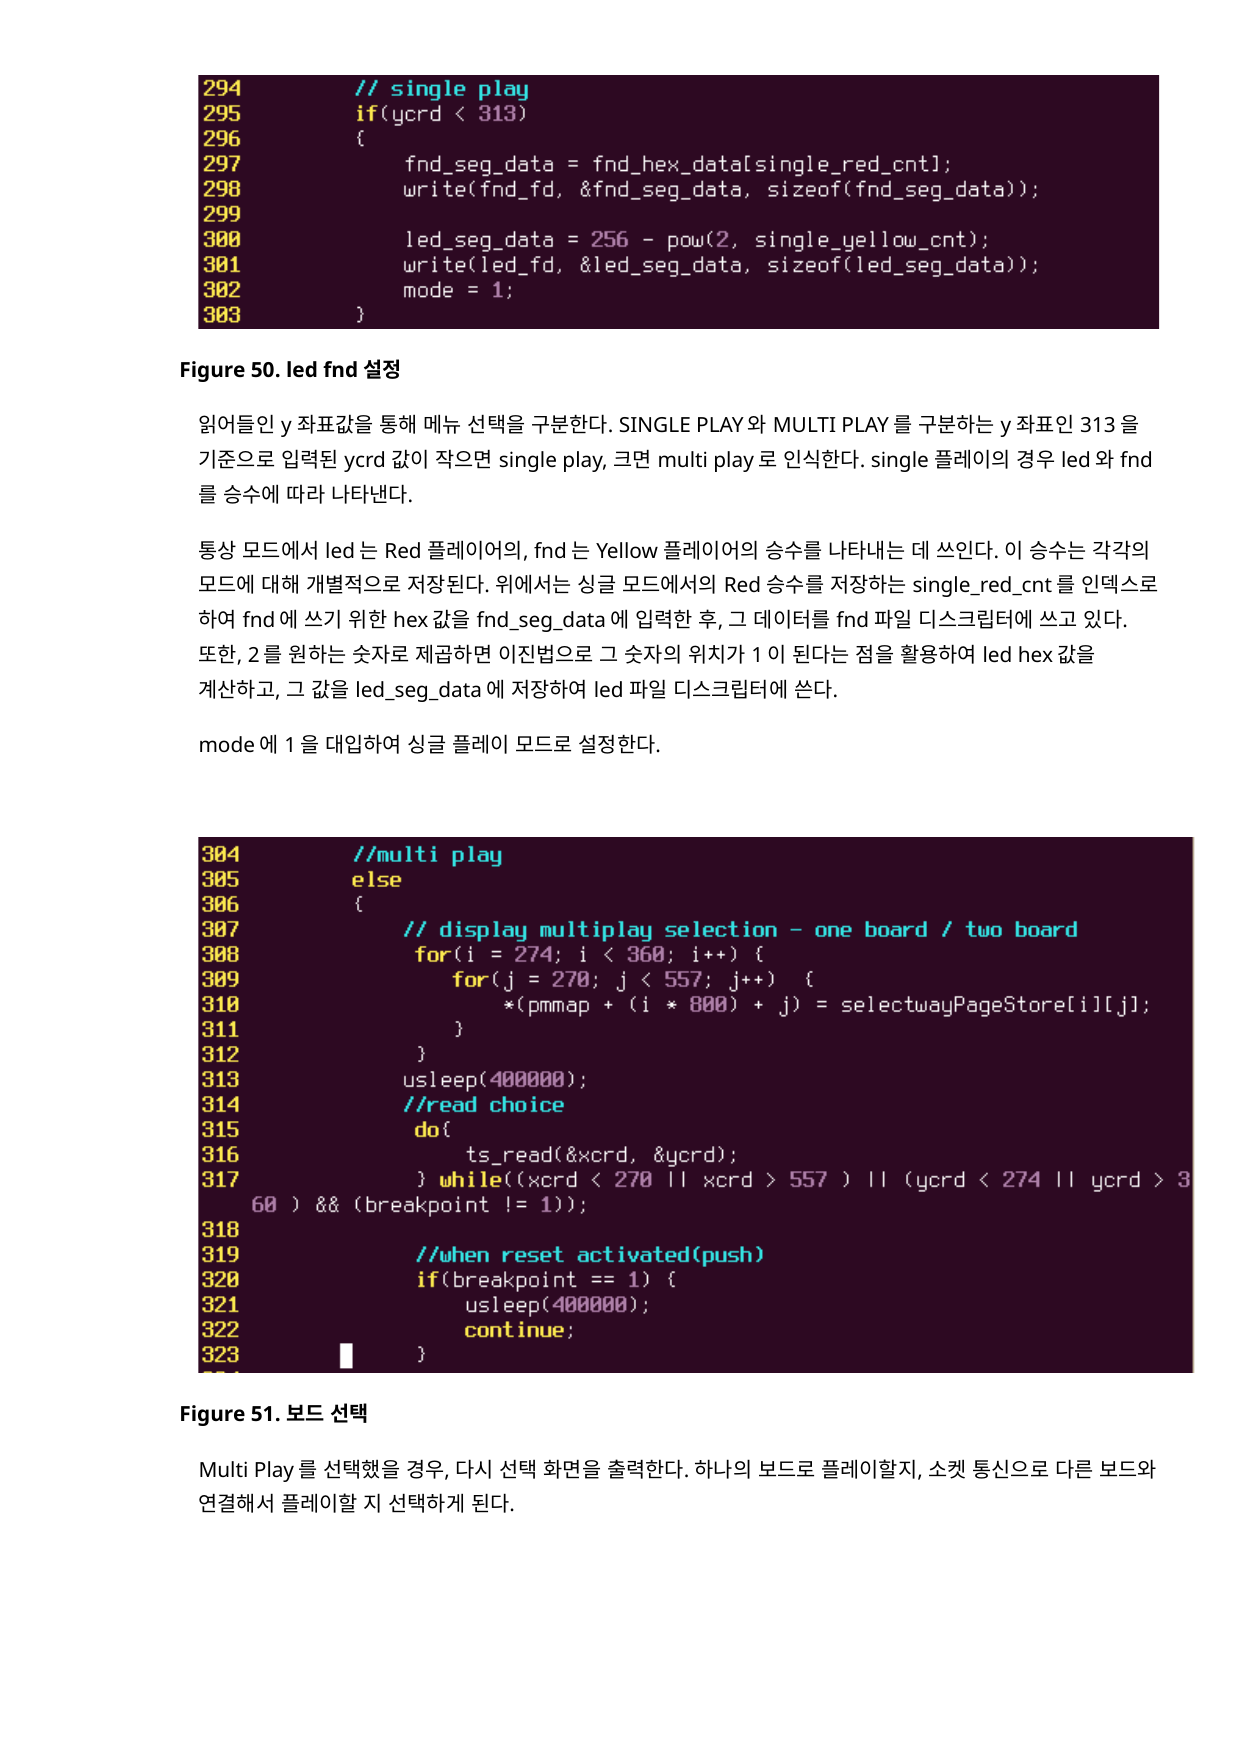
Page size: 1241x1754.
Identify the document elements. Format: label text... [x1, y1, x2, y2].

list Multi Play를 선택했을 경우, 다시 선택 화면을 출력한다. 하나의 보드로 플레이할지, 소켓 통신으로 다른 보드와 연결해서 플레이할 지 선택하게 된다. [198, 1453, 1165, 1518]
picture [198, 75, 1160, 329]
list mode에 1을 대입하여 싱글 플레이 모드로 설정한다. [198, 729, 1165, 759]
list 통상 모드에서 led는 Red 플레이어의, fnd는 Yellow 플레이어의 승수를 나타내는 데 쓰인다. 이 승수는 각각의 모드에 대해 개별적으로 저장된다. 위에서는 싱글 모드에서의 Red 승수를 저장하는 single_red_cnt를 인덱스로 하여 fnd에 쓰기 위한 hex값을 fnd_seg_data에 입력한 후, 그 데이터를 fnd 파일 디스크립터에 쓰고 있다. 또한, 2를 원하는 숫자로 제곱하면 이진법으로 그 숫자의 위치가 1이 된다는 점을 활용하여 led hex값을 계산하고, 그 값을 led_seg_data에 저장하여 led 파일 디스크립터에 쓴다. [198, 534, 1165, 703]
picture [198, 837, 1196, 1373]
list 읽어들인 y 좌표값을 통해 메뉴 선택을 구분한다. SINGLE PLAY와 MULTI PLAY를 구분하는 y 좌표인 313을 기준으로 입력된 ycrd 값이 작으면 single play, 크면 multi play로 인식한다. single 플레이의 경우 led와 fnd를 승수에 따라 나타낸다. [198, 409, 1165, 509]
